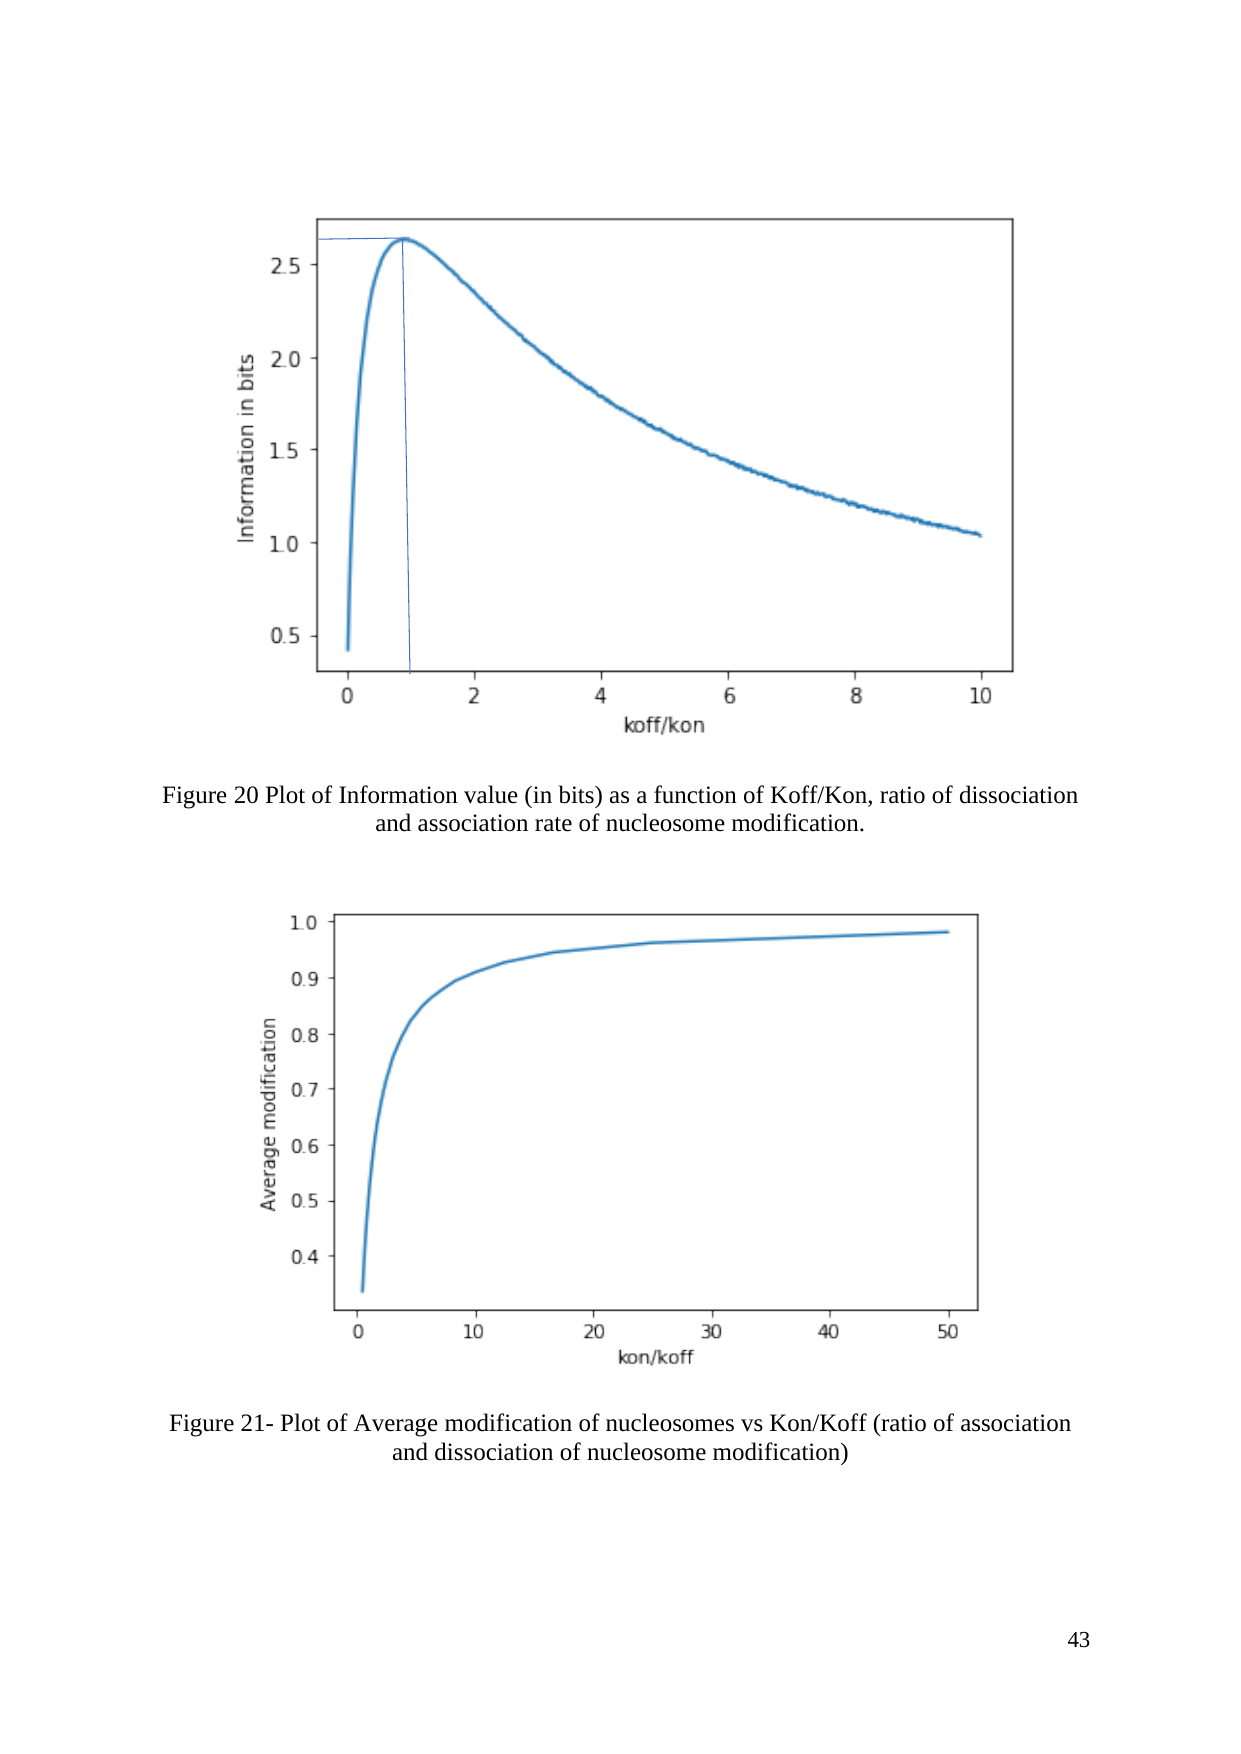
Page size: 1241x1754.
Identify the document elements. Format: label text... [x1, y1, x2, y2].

text Figure 21- Plot of Average modification of nucleosomes vs Kon/Koff (ratio of association and dissociation of nucleosome modification) [150, 1408, 1090, 1465]
text Figure 20 Plot of Information value (in bits) as a function of Koff/Kon, ratio of dissociation and association rate of nucleosome modification. [150, 780, 1090, 837]
picture [225, 206, 1027, 750]
picture [250, 903, 991, 1379]
